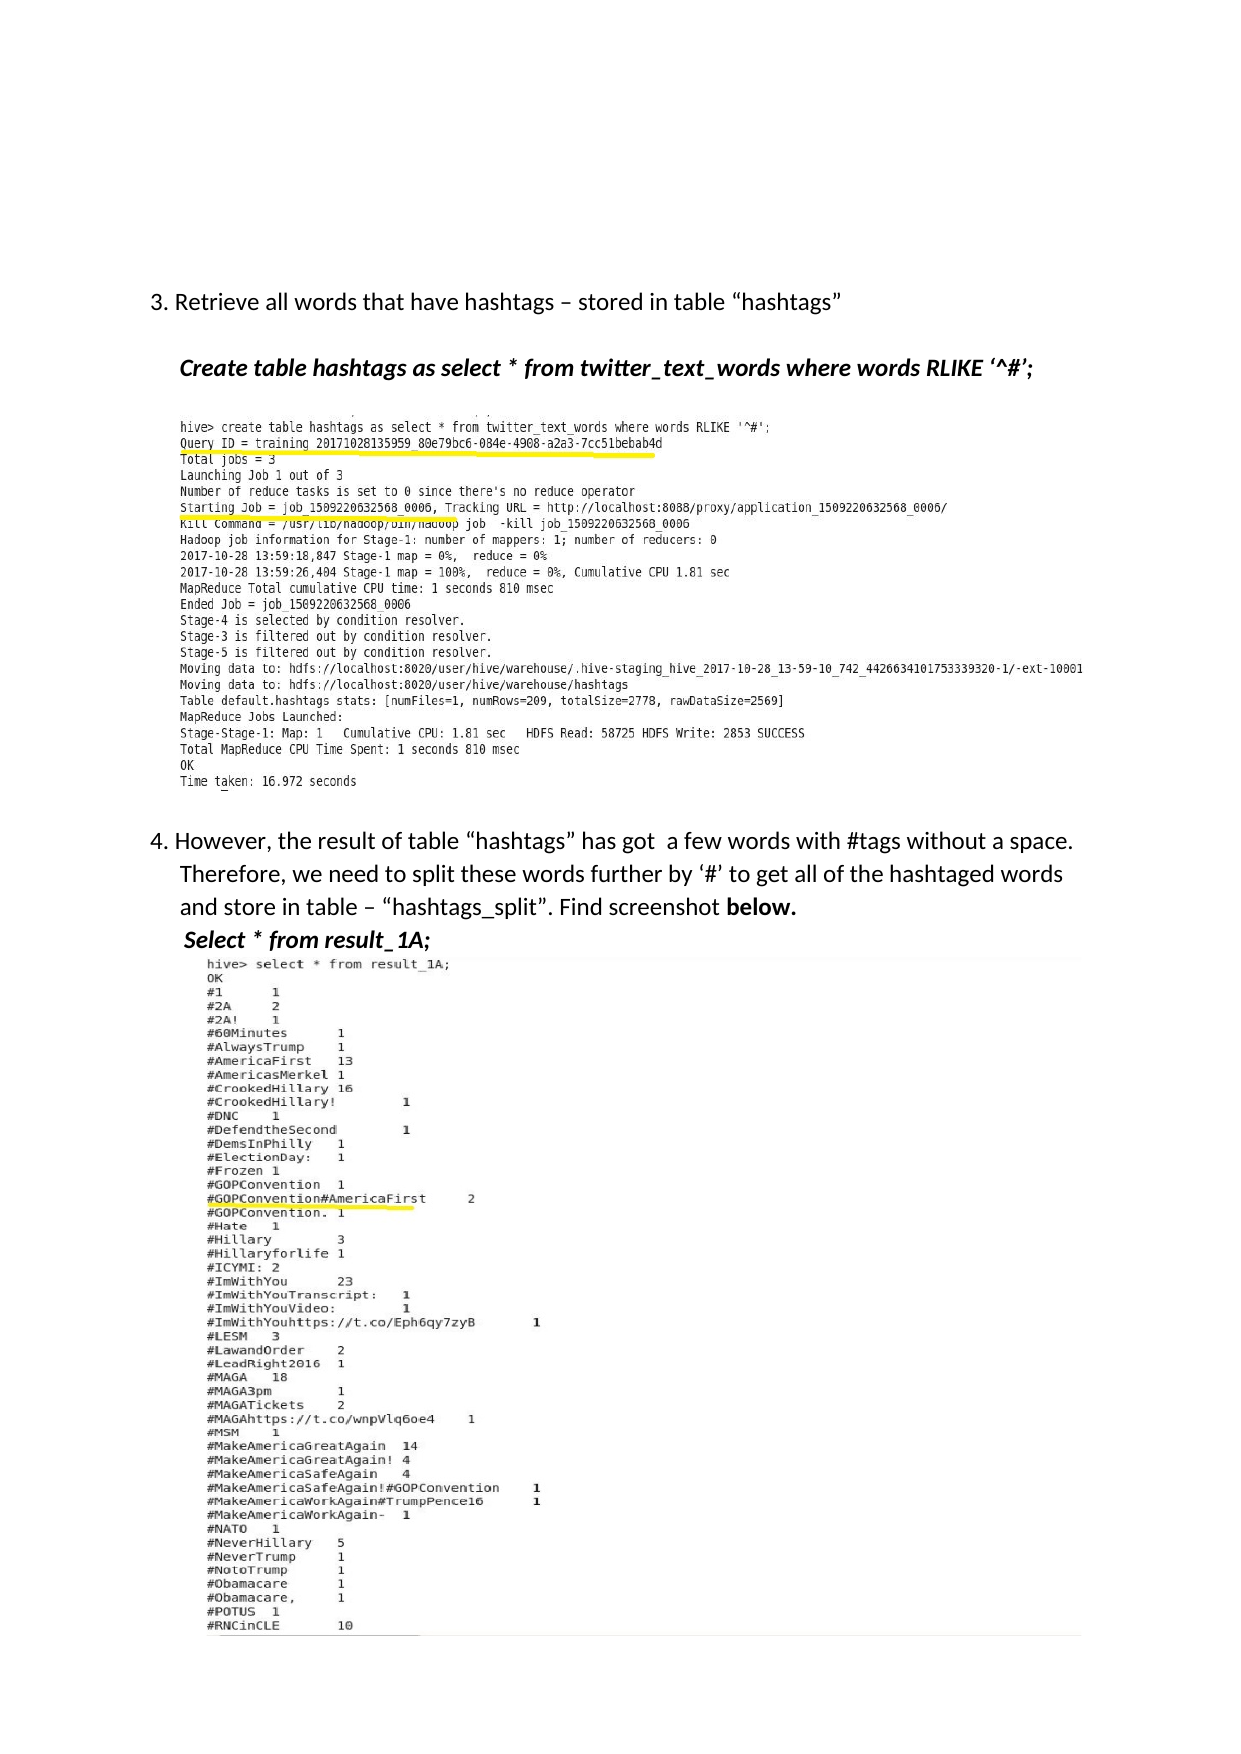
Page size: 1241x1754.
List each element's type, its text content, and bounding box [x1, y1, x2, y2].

list 3. Retrieve all words that have hashtags – stored in table “hashtags” [150, 286, 1090, 317]
picture [206, 957, 1082, 1636]
list Select * from result_1A; [150, 924, 1090, 955]
list Create table hashtags as select * from twitter_text_words where words RLIKE ‘^#’; [179, 352, 1090, 382]
list 4. However, the result of table “hashtags” has got a few words with #tags without a space. Therefore, we need to split these words further by ‘#’ to get all of the hashtaged words and store in table – “hashtags_split”. Find screenshot below. [150, 825, 1090, 922]
picture [179, 415, 1103, 791]
